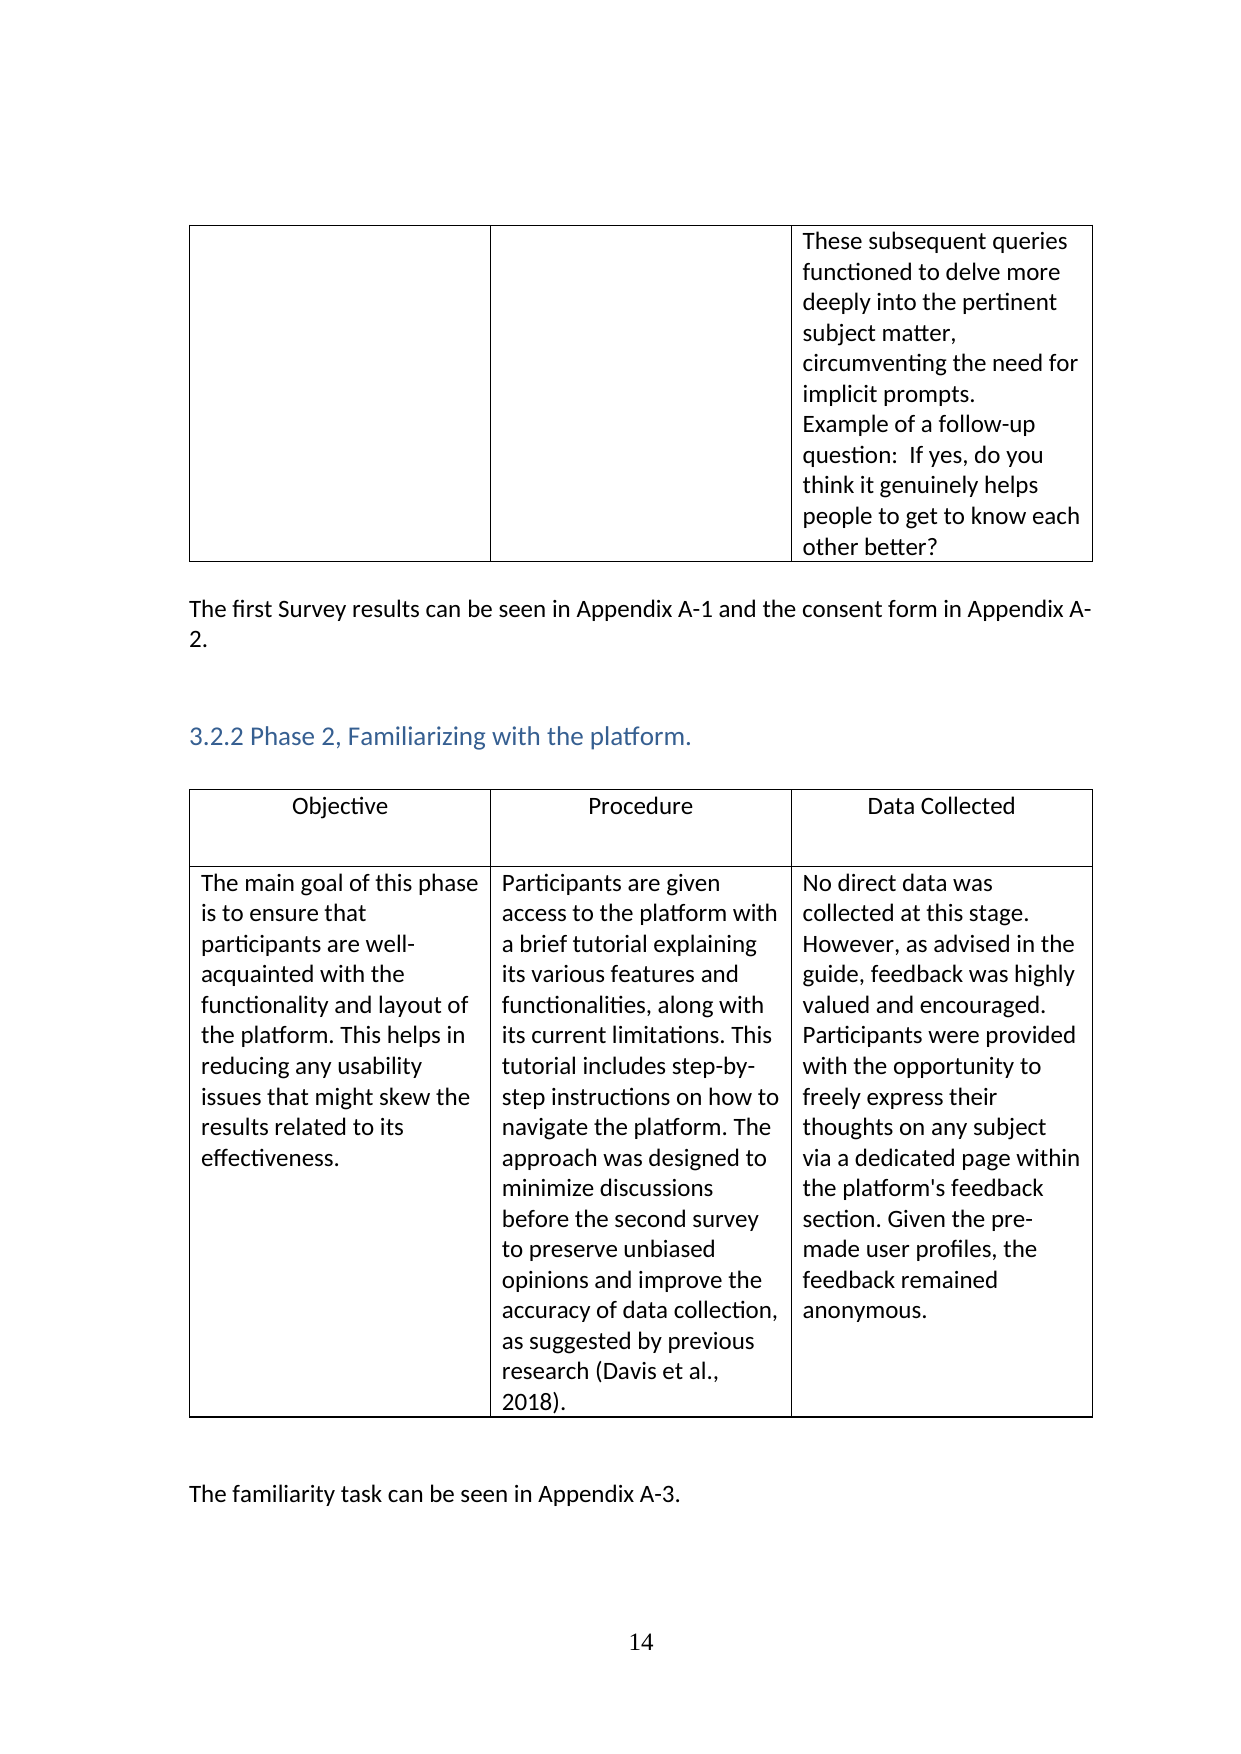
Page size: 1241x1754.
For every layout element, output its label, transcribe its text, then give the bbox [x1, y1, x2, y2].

table_header Procedure [491, 790, 791, 866]
table_cell The main goal of this phase is to ensure that participants are well-acquainted with the functionality and layout of the platform. This helps in reducing any usability issues that might skew the results related to its effectiveness. [190, 867, 490, 1416]
text The first Survey results can be seen in Appendix A-1 and the consent form in Appendix A-2. [189, 593, 1092, 654]
table_header Objective [190, 790, 490, 866]
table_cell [491, 226, 791, 561]
text The familiarity task can be seen in Appendix A-3. [189, 1478, 1092, 1509]
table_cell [792, 226, 1092, 561]
subtitle 3.2.2 Phase 2, Familiarizing with the platform. [189, 719, 1092, 752]
table_cell Participants are given access to the platform with a brief tutorial explaining its various features and functionalities, along with its current limitations. This tutorial includes step-by-step instructions on how to navigate the platform. The approach was designed to minimize discussions before the second survey to preserve unbiased opinions and improve the accuracy of data collection, as suggested by previous research (Davis et al., 2018). [491, 867, 791, 1416]
table_cell No direct data was collected at this stage. However, as advised in the guide, feedback was highly valued and encouraged. Participants were provided with the opportunity to freely express their thoughts on any subject via a dedicated page within the platform's feedback section. Given the pre-made user profiles, the feedback remained anonymous. [792, 867, 1092, 1416]
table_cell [190, 226, 490, 561]
table_header Data Collected [792, 790, 1092, 866]
